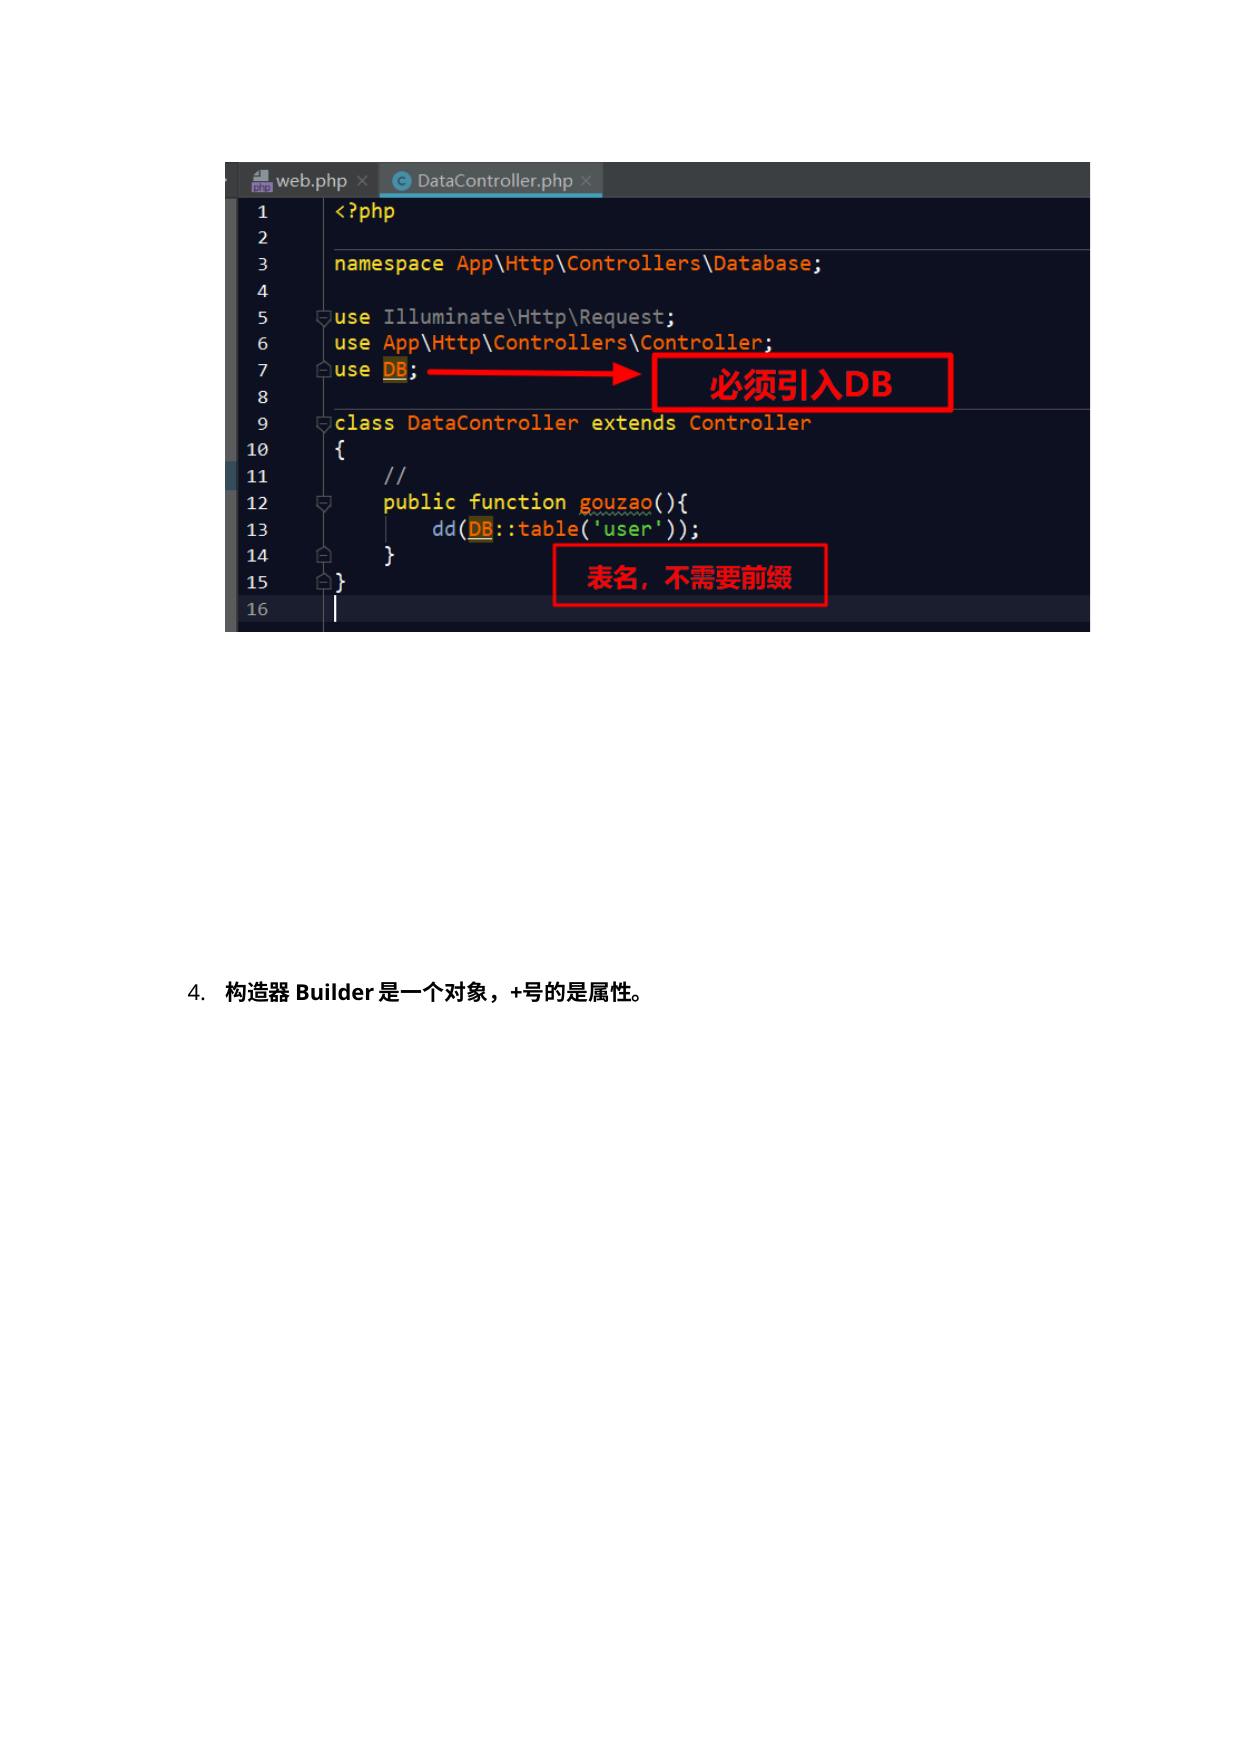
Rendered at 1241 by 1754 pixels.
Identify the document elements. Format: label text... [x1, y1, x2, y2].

list 构造器Builder是一个对象，+号的是属性。 [187, 974, 1053, 1007]
picture [225, 162, 1091, 632]
